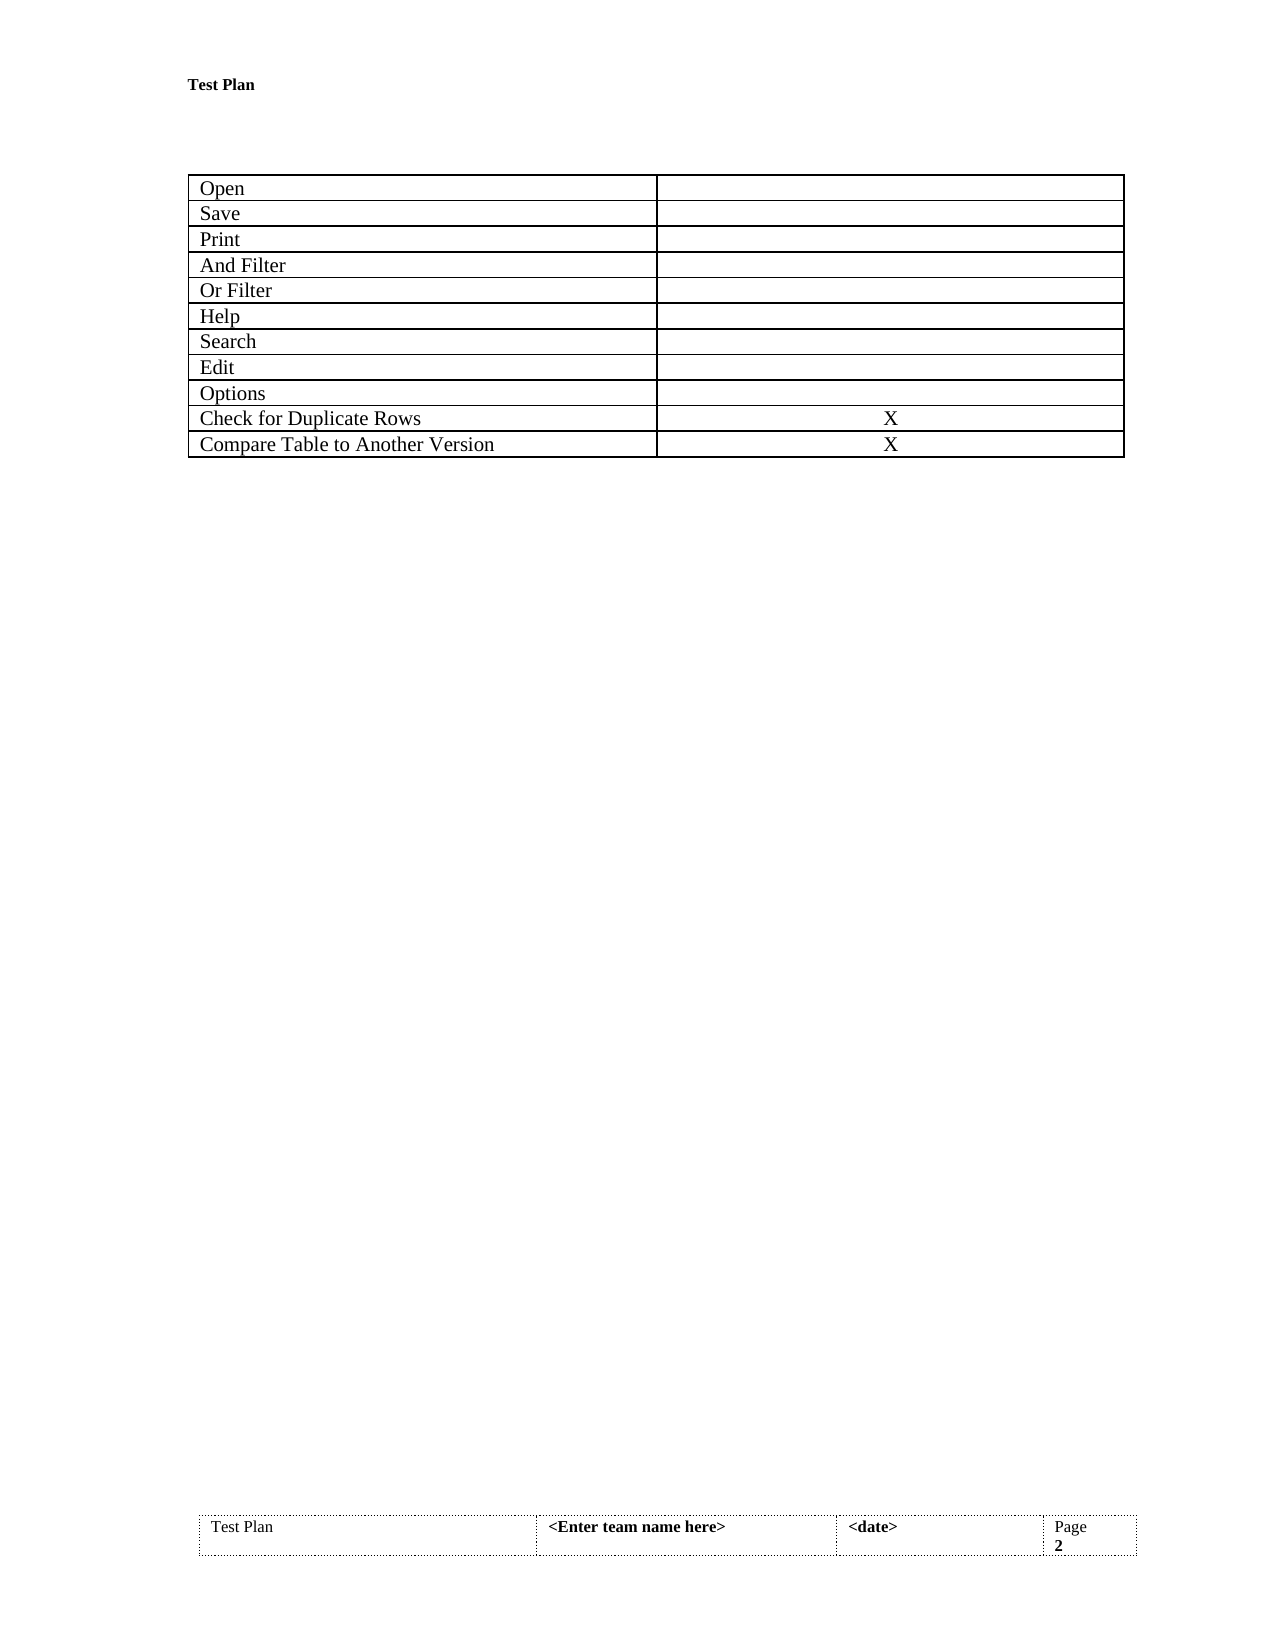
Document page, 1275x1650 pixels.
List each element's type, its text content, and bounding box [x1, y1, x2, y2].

table_cell [658, 253, 1123, 277]
table_cell Or Filter [189, 278, 656, 302]
table_cell [658, 278, 1123, 302]
table_cell Compare Table to Another Version [189, 432, 656, 456]
table_cell [658, 227, 1123, 251]
table_cell [658, 304, 1123, 328]
table_cell Search [189, 330, 656, 353]
table_cell [658, 355, 1123, 379]
table_cell Options [189, 381, 656, 405]
table_cell [658, 381, 1123, 405]
table_header Open [189, 176, 656, 200]
table_cell Edit [189, 355, 656, 379]
table_cell X [658, 406, 1123, 430]
table_cell Help [189, 304, 656, 328]
table_cell [658, 201, 1123, 225]
table_cell Print [189, 227, 656, 251]
table_cell Check for Duplicate Rows [189, 406, 656, 430]
table_cell Save [189, 201, 656, 225]
table_cell [658, 330, 1123, 353]
table_cell And Filter [189, 253, 656, 277]
table_cell X [658, 432, 1123, 456]
table_header [658, 176, 1123, 200]
